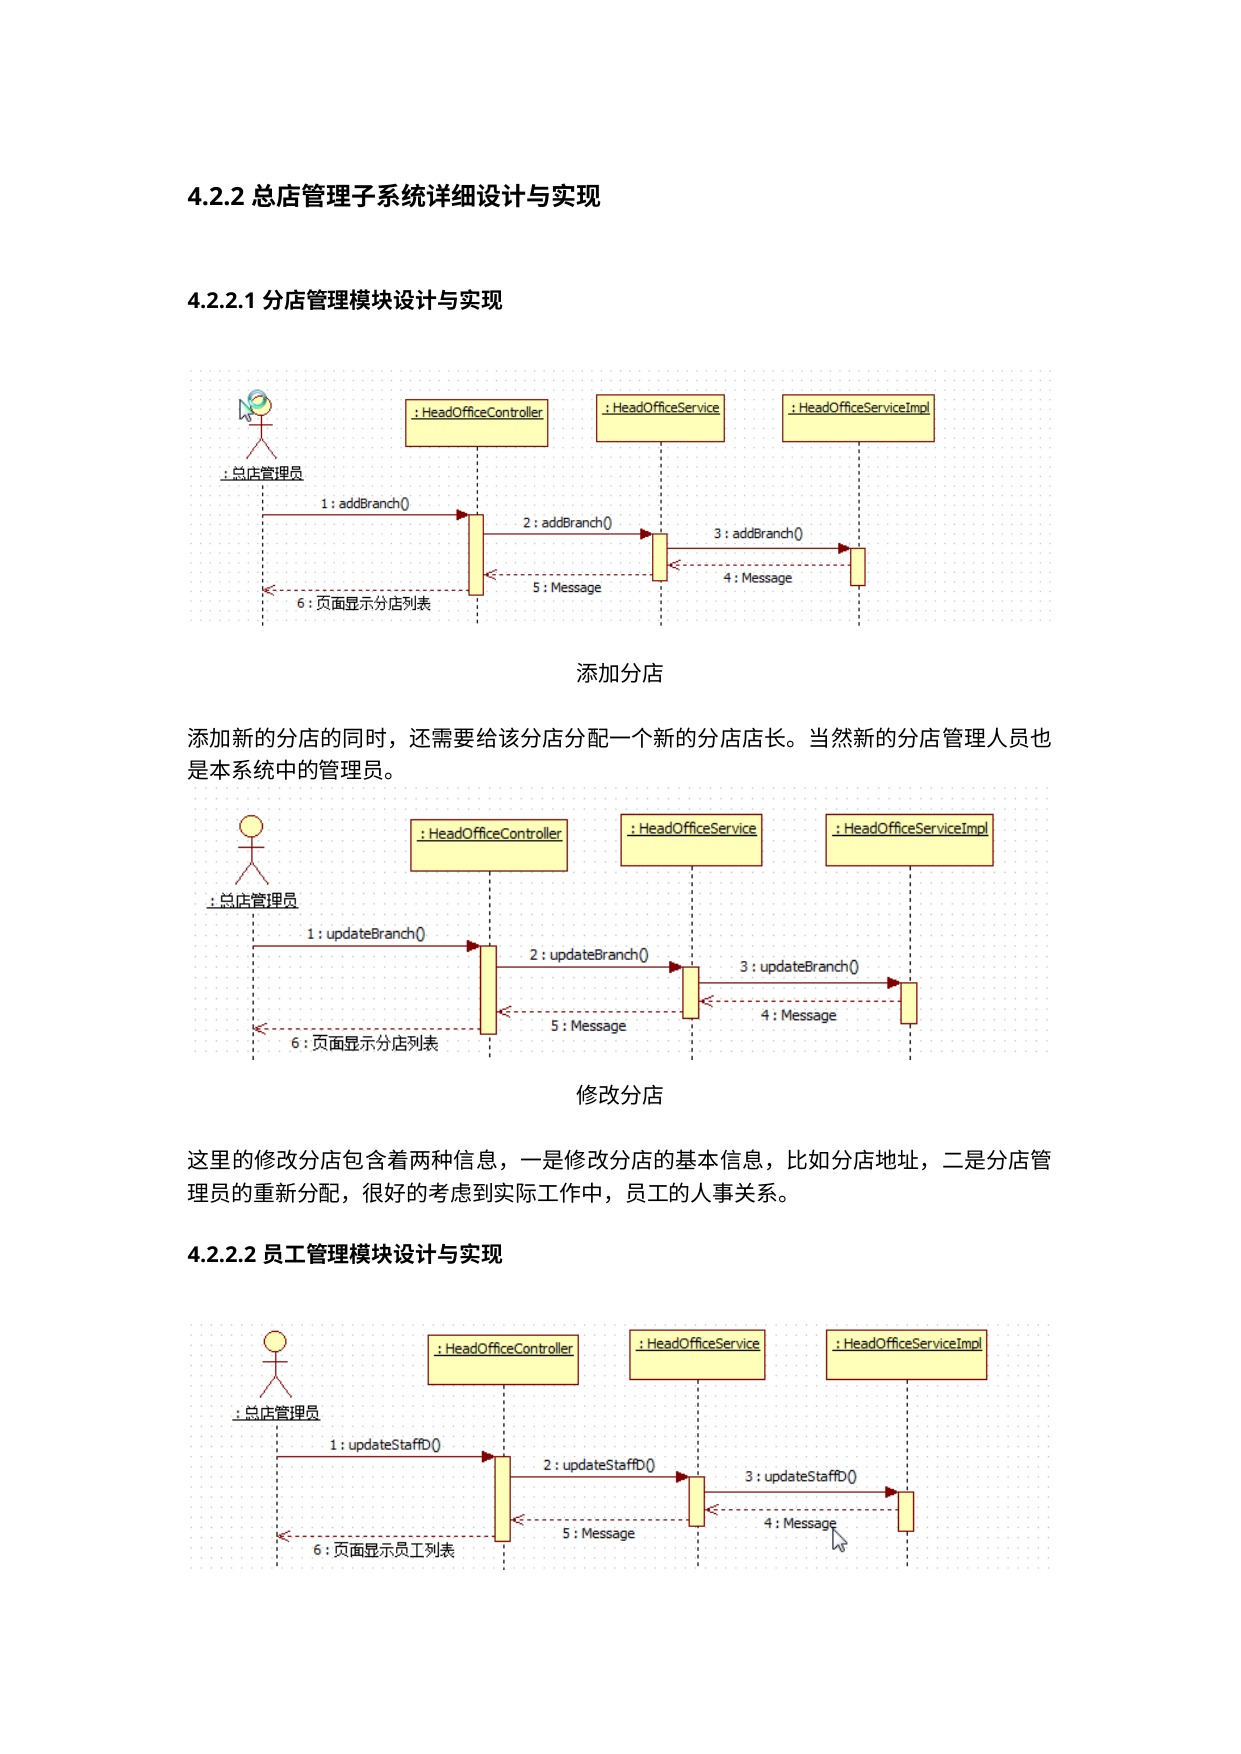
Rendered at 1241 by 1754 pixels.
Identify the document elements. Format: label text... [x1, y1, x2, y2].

text 添加分店 [187, 656, 1053, 688]
text 添加新的分店的同时，还需要给该分店分配一个新的分店店长。当然新的分店管理人员也是本系统中的管理员。 [187, 721, 1053, 785]
picture [187, 363, 1053, 627]
subtitle 4.2.2.2 员工管理模块设计与实现 [187, 1237, 1053, 1270]
subtitle 4.2.2.1 分店管理模块设计与实现 [187, 283, 1053, 315]
picture [187, 1317, 1053, 1570]
text 修改分店 [187, 1078, 1053, 1111]
text 这里的修改分店包含着两种信息，一是修改分店的基本信息，比如分店地址，二是分店管理员的重新分配，很好的考虑到实际工作中，员工的人事关系。 [187, 1143, 1053, 1208]
subtitle 4.2.2 总店管理子系统详细设计与实现 [187, 162, 1053, 227]
picture [187, 785, 1053, 1060]
